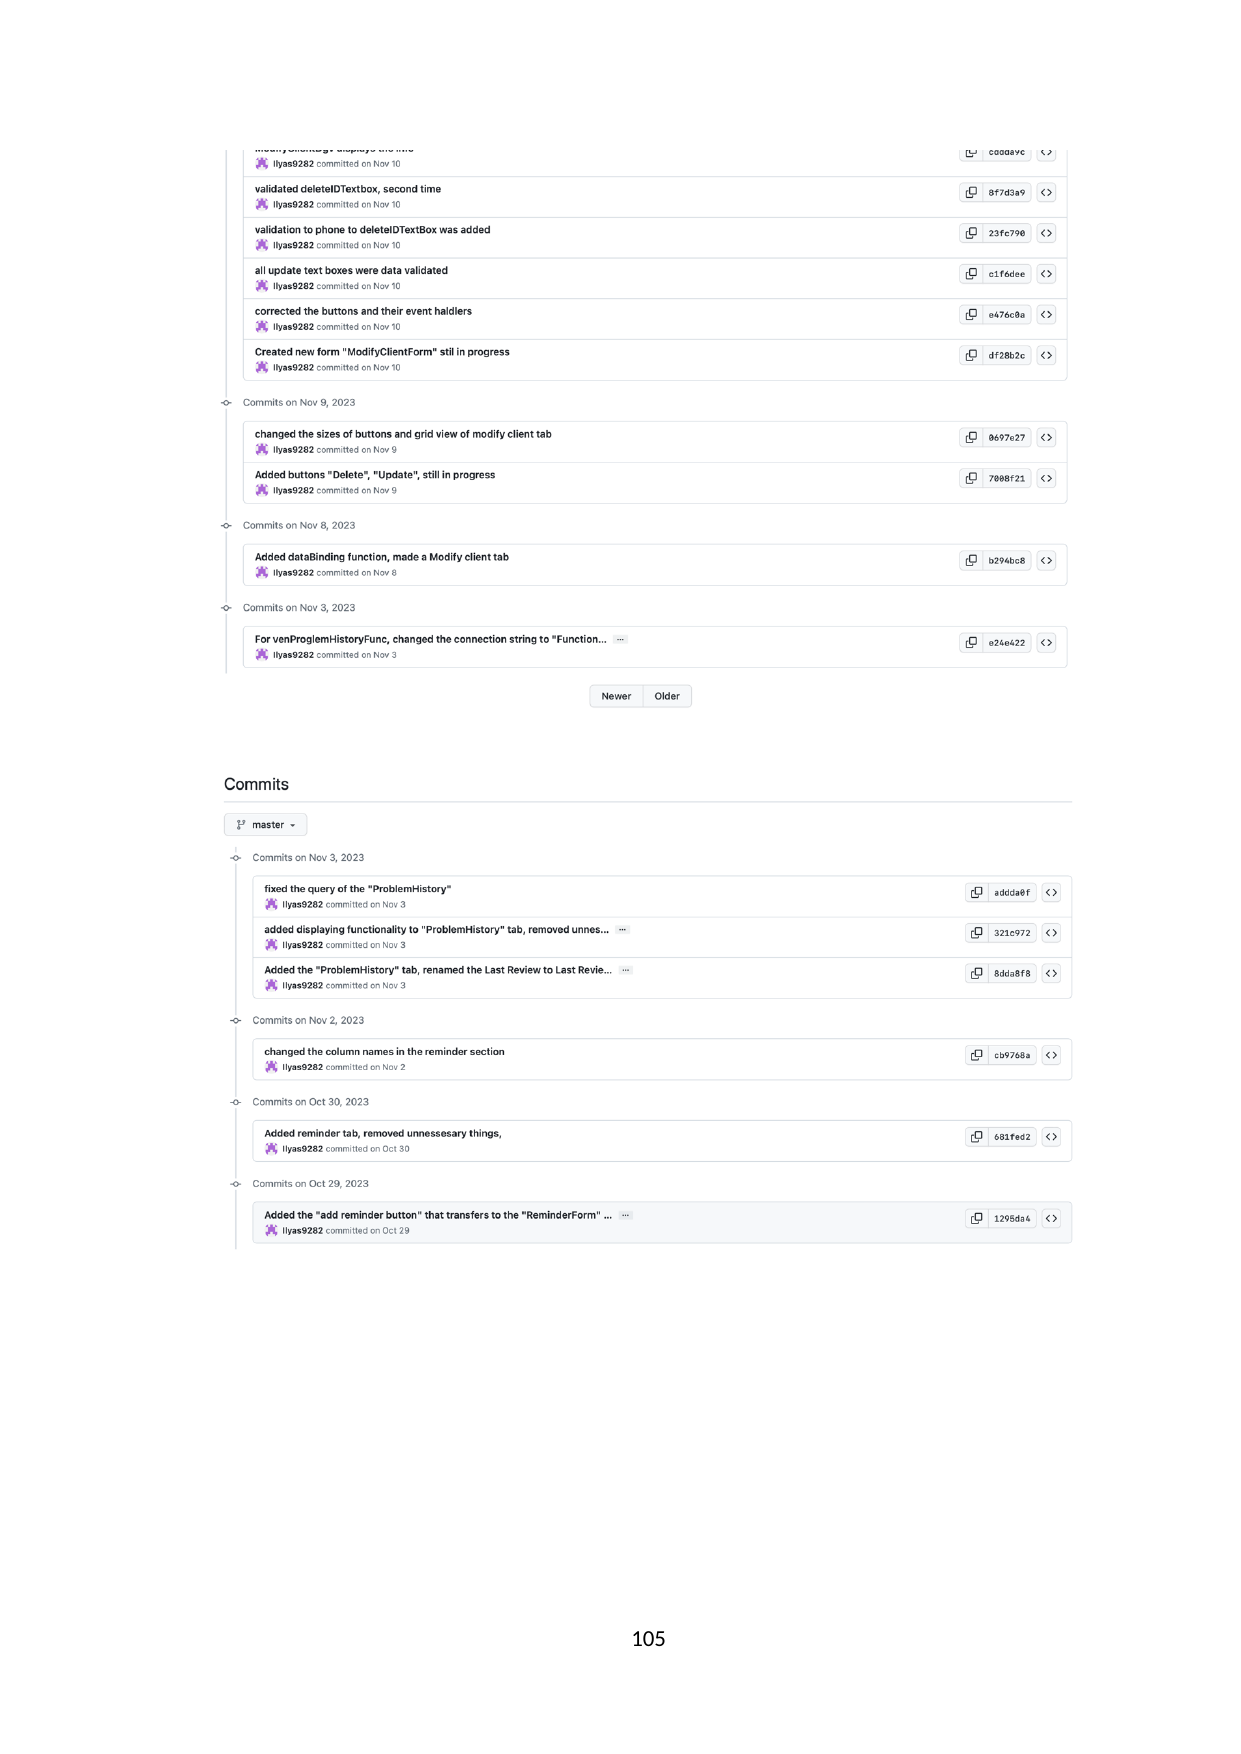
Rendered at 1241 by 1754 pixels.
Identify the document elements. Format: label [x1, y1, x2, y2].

picture [206, 150, 1091, 719]
picture [206, 762, 1091, 1256]
